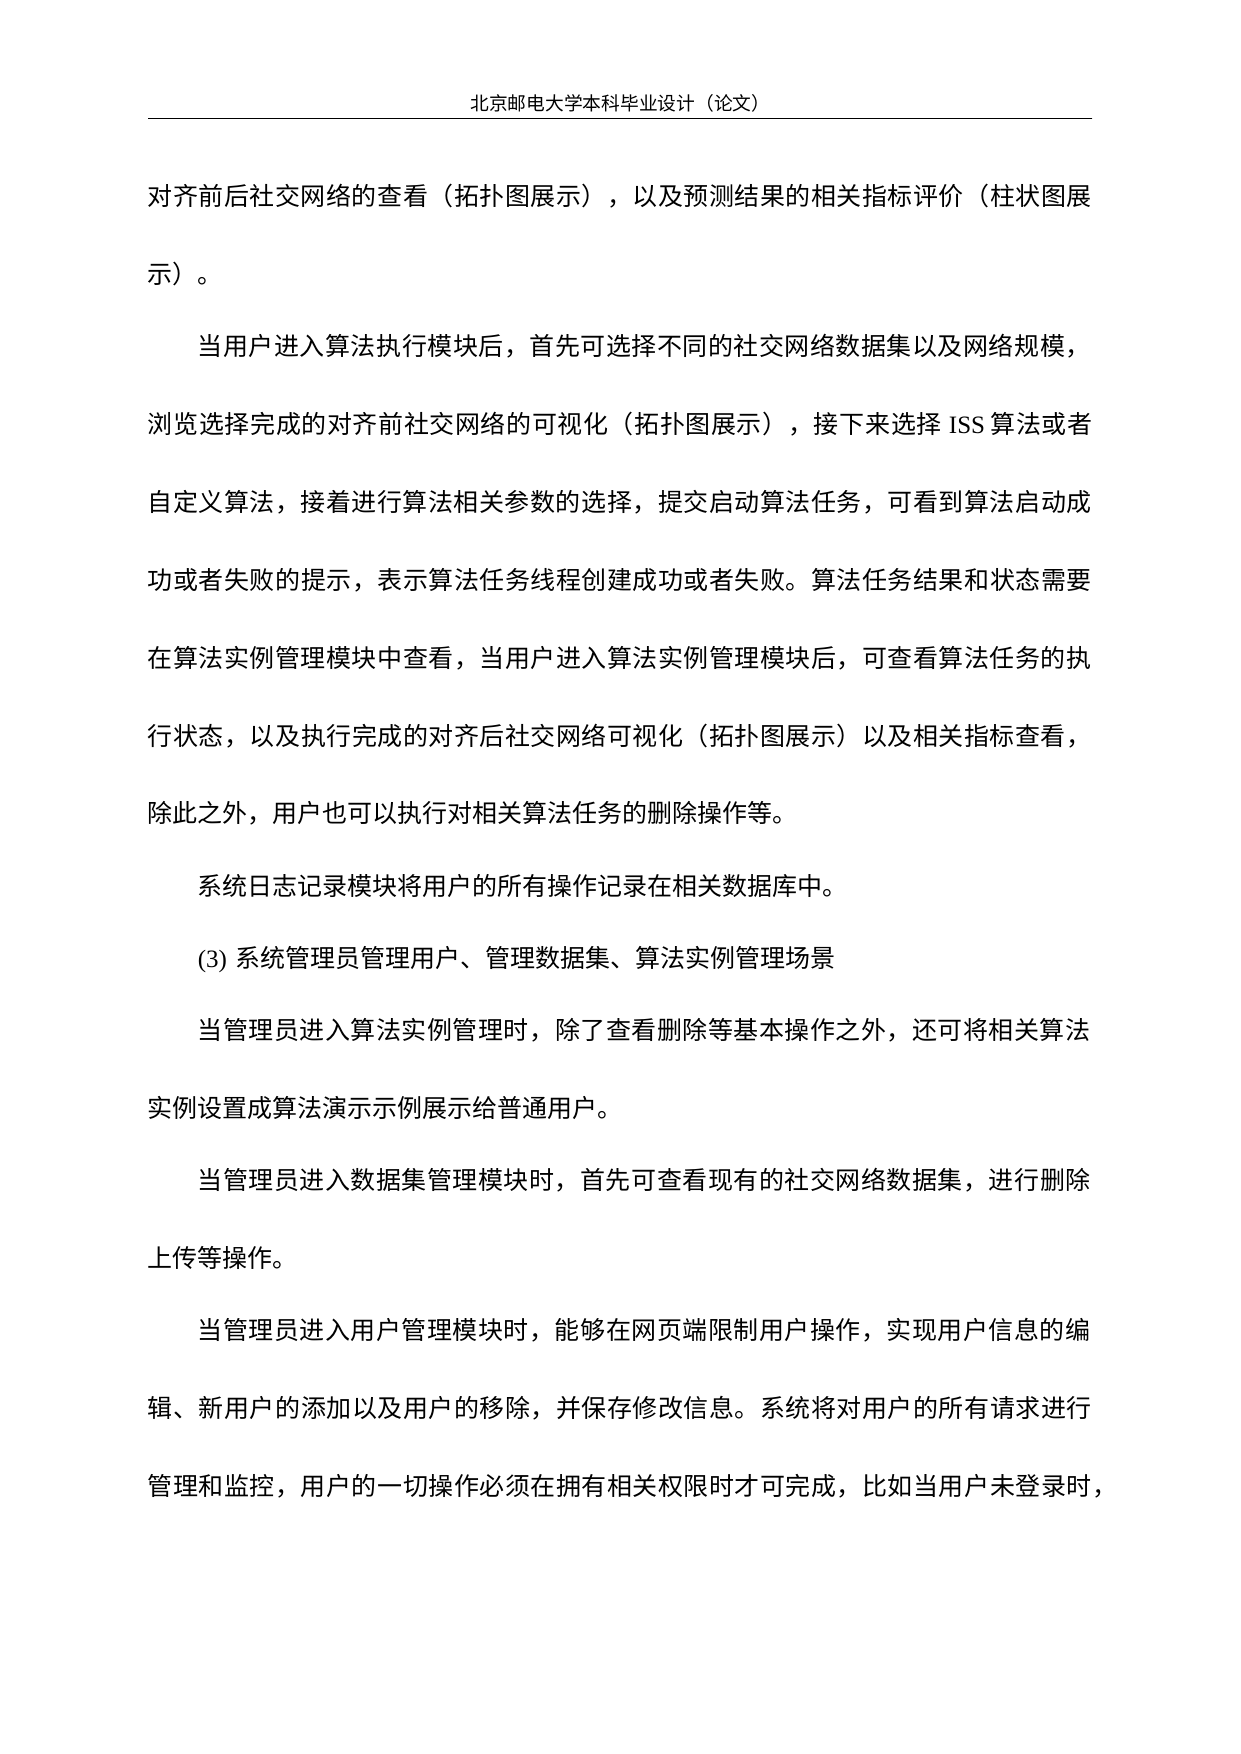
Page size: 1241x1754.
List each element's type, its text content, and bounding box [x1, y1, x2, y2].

text 当管理员进入算法实例管理时，除了查看删除等基本操作之外，还可将相关算法实例设置成算法演示示例展示给普通用户。 [148, 996, 1092, 1139]
text 当管理员进入数据集管理模块时，首先可查看现有的社交网络数据集，进行删除上传等操作。 [148, 1146, 1092, 1289]
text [148, 1296, 1092, 1517]
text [148, 162, 1092, 305]
list 系统管理员管理用户、管理数据集、算法实例管理场景 [148, 924, 1092, 989]
text 当用户进入算法执行模块后，首先可选择不同的社交网络数据集以及网络规模，浏览选择完成的对齐前社交网络的可视化（拓扑图展示），接下来选择ISS算法或者自定义算法，接着进行算法相关参数的选择，提交启动算法任务，可看到算法启动成功或者失败的提示，表示算法任务线程创建成功或者失败。算法任务结果和状态需要在算法实例管理模块中查看，当用户进入算法实例管理模块后，可查看算法任务的执行状态，以及执行完成的对齐后社交网络可视化（拓扑图展示）以及相关指标查看，除此之外，用户也可以执行对相关算法任务的删除操作等。 [148, 312, 1092, 844]
text 系统日志记录模块将用户的所有操作记录在相关数据库中。 [148, 852, 1092, 917]
